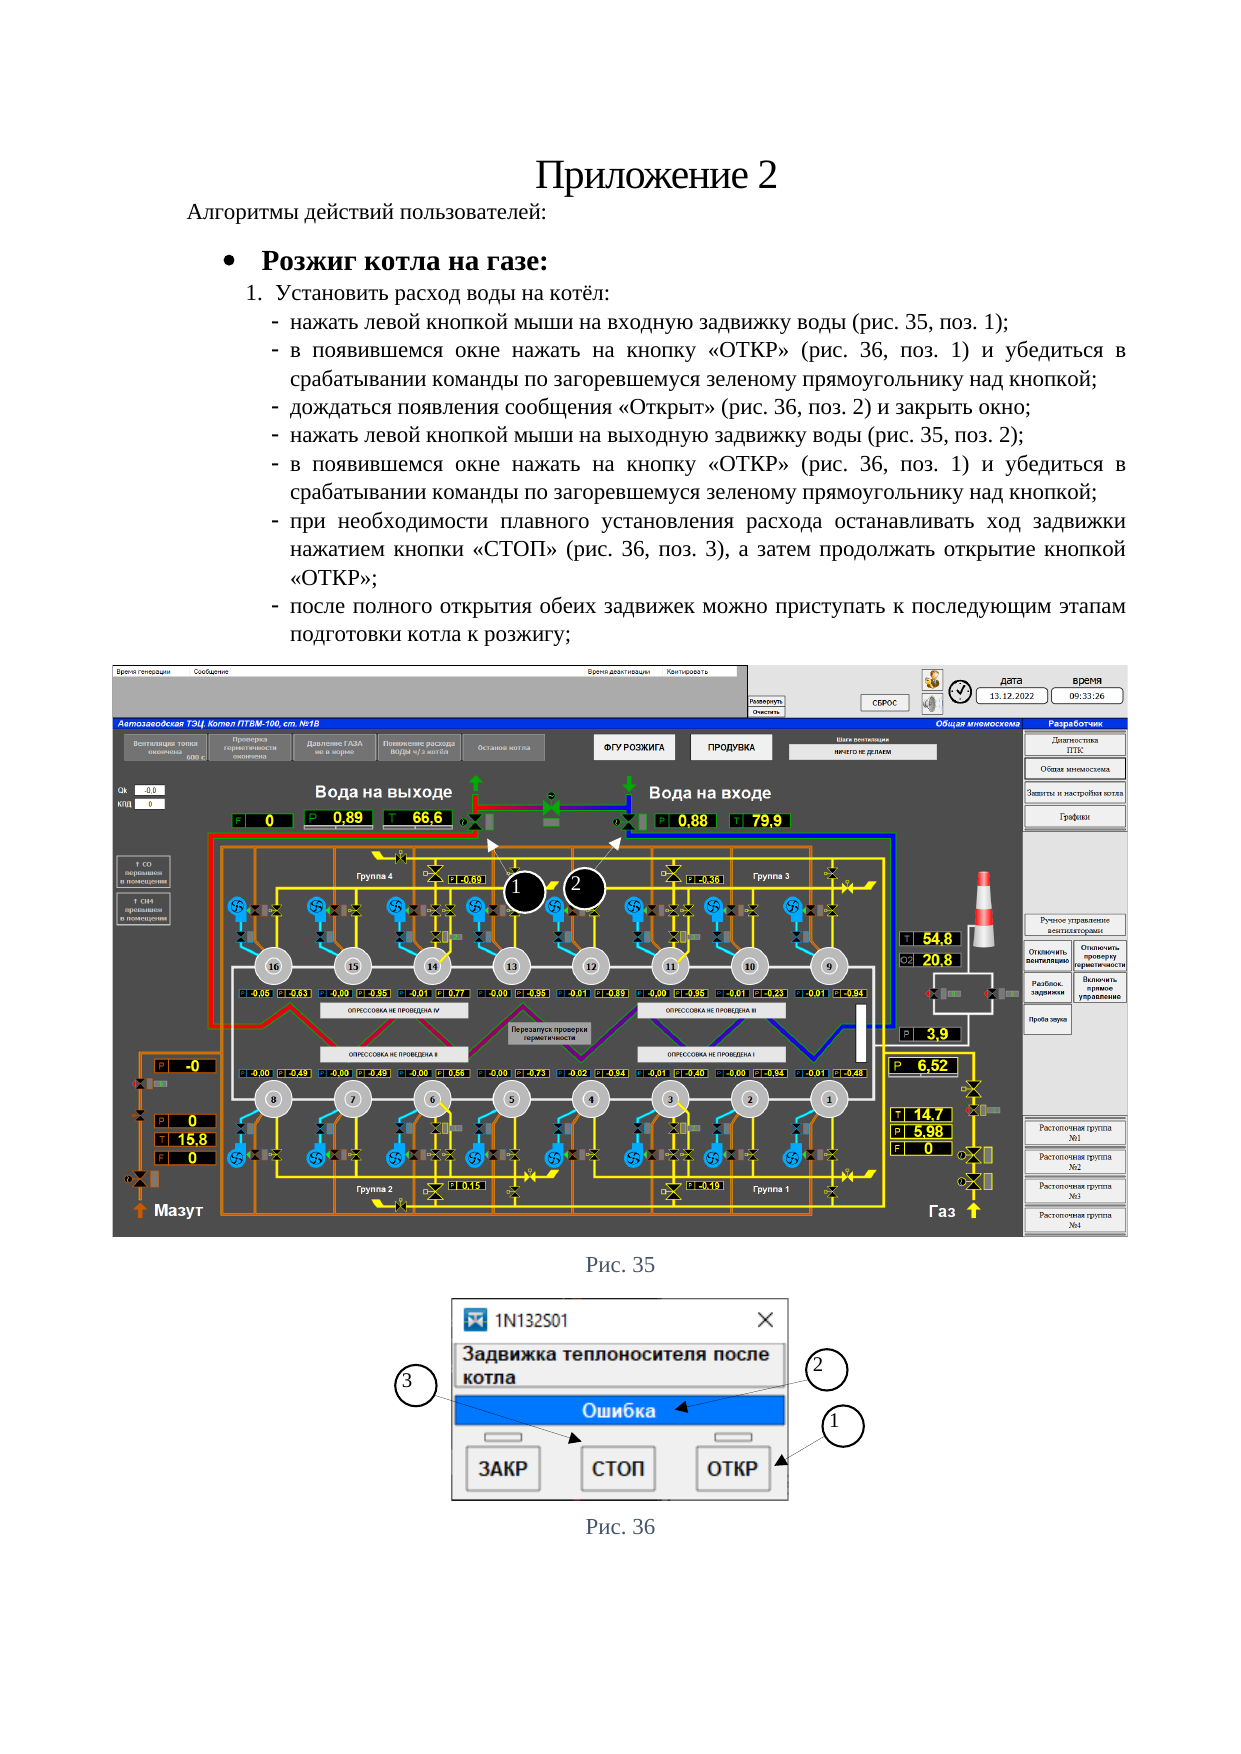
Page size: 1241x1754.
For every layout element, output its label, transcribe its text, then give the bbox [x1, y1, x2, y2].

text Алгоритмы действий пользователей: [112, 198, 1128, 224]
list Розжиг котла на газе: [224, 243, 1128, 277]
list нажать левой кнопкой мыши на выходную задвижку воды (рис. 35, поз. 2); [271, 421, 1128, 448]
list в появившемся окне нажать на кнопку «ОТКР» (рис. 36, поз. 1) и убедиться в срабатывании команды по загоревшемуся зеленому прямоугольнику над кнопкой; [271, 450, 1128, 505]
text Рис. 35 [112, 1251, 1128, 1278]
picture [112, 665, 1128, 1237]
list после полного открытия обеих задвижек можно приступать к последующим этапам подготовки котла к розжигу; [271, 592, 1128, 647]
title Приложение 2 [112, 150, 1128, 198]
list в появившемся окне нажать на кнопку «ОТКР» (рис. 36, поз. 1) и убедиться в срабатывании команды по загоревшемуся зеленому прямоугольнику над кнопкой; [271, 336, 1128, 391]
list Установить расход воды на котёл: [245, 279, 1128, 306]
list нажать левой кнопкой мыши на входную задвижку воды (рис. 35, поз. 1); [271, 308, 1128, 334]
list при необходимости плавного установления расхода останавливать ход задвижки нажатием кнопки «СТОП» (рис. 36, поз. 3), а затем продолжать открытие кнопкой «ОТКР»; [271, 507, 1128, 590]
picture [451, 1298, 789, 1501]
list дождаться появления сообщения «Открыт» (рис. 36, поз. 2) и закрыть окно; [271, 393, 1128, 419]
text Рис. 36 [112, 1513, 1128, 1539]
